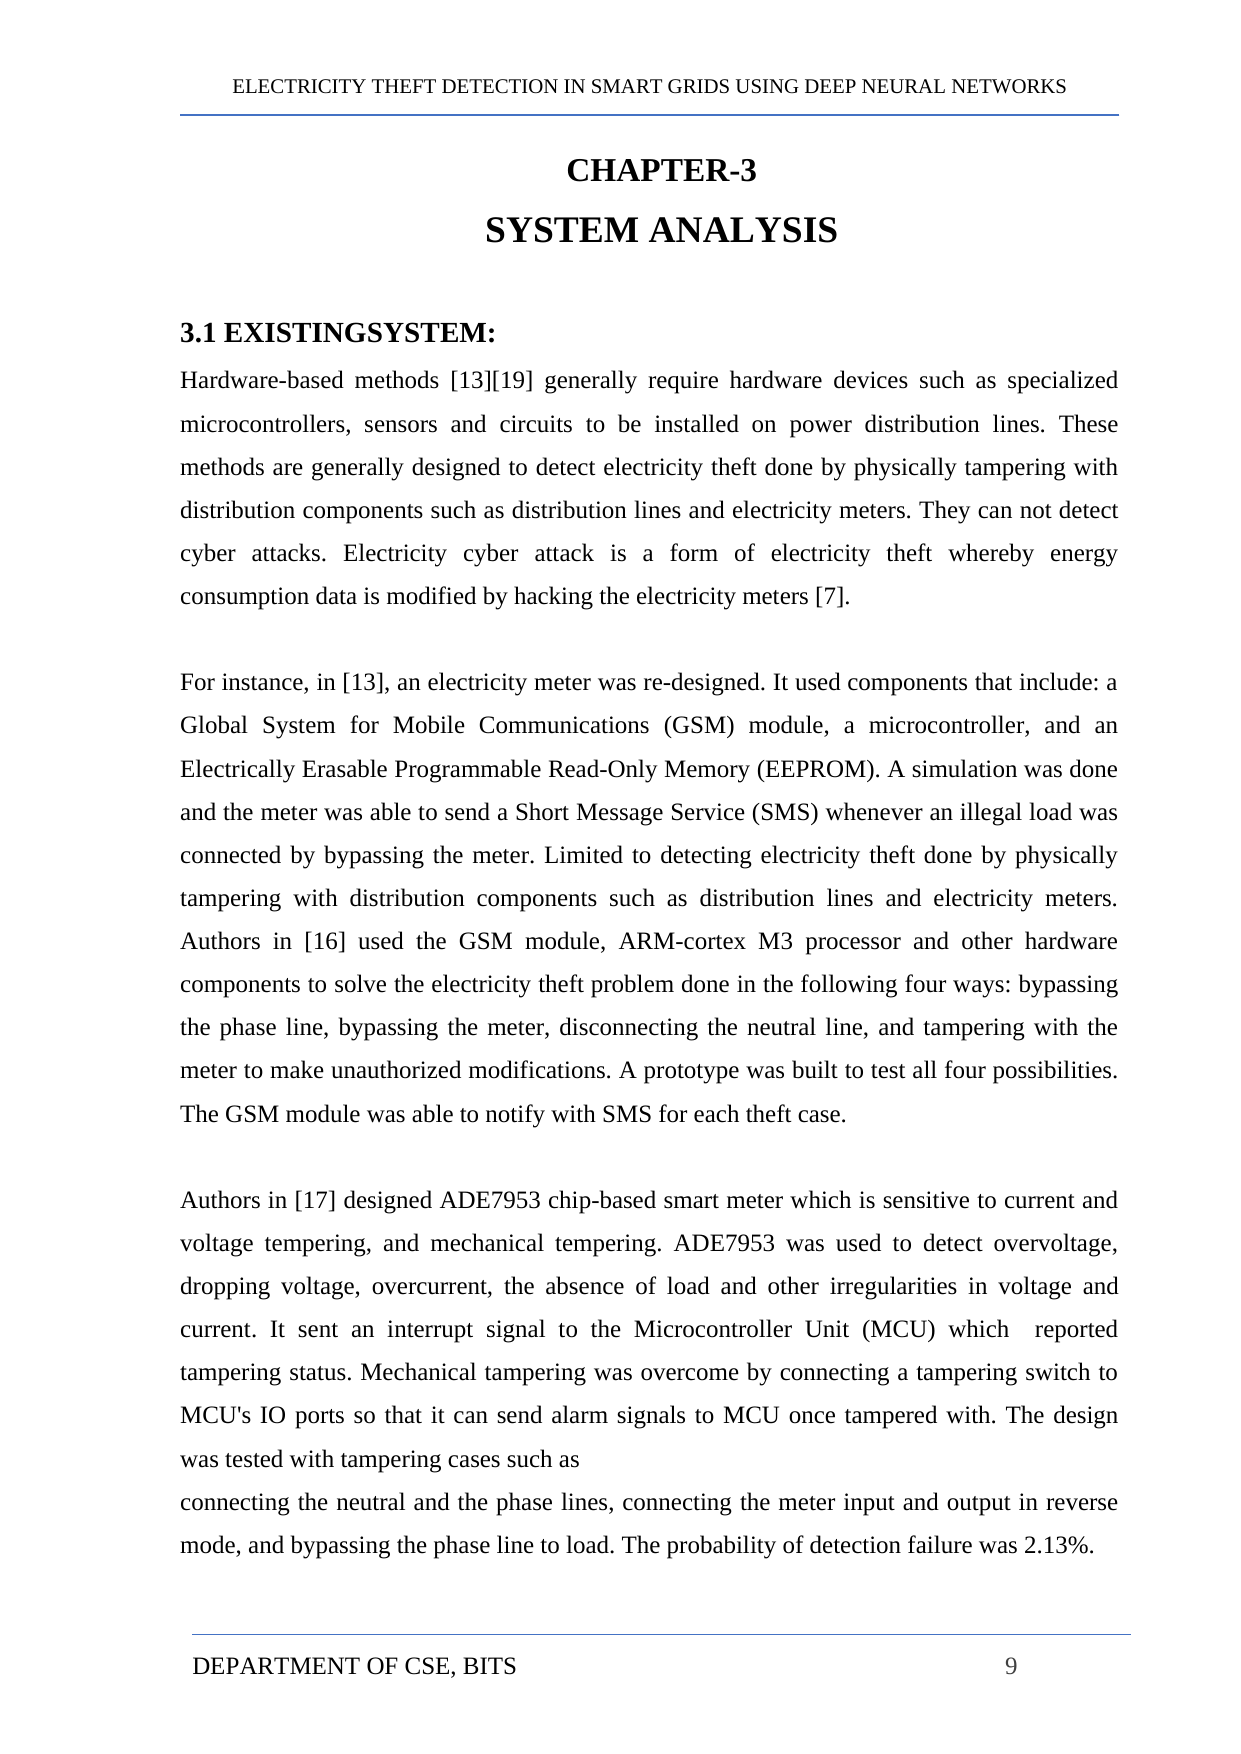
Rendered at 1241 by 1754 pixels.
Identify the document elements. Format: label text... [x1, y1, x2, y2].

text SYSTEM ANALYSIS [192, 207, 1131, 251]
text connecting the neutral and the phase lines, connecting the meter input and output in reverse mode, and bypassing the phase line to load. The probability of detection failure was 2.13%. [180, 1487, 1119, 1559]
text 3.1 EXISTINGSYSTEM: [180, 315, 1131, 349]
text Authors in [17] designed ADE7953 chip-based smart meter which is sensitive to current and voltage tempering, and mechanical tempering. ADE7953 was used to detect overvoltage, dropping voltage, overcurrent, the absence of load and other irregularities in voltage and current. It sent an interrupt signal to the Microcontroller Unit (MCU) which reported tampering status. Mechanical tampering was overcome by connecting a tampering switch to MCU's IO ports so that it can send alarm signals to MCU once tampered with. The design was tested with tampering cases such as [180, 1185, 1119, 1472]
text Hardware-based methods [13][19] generally require hardware devices such as specialized microcontrollers, sensors and circuits to be installed on power distribution lines. These methods are generally designed to detect electricity theft done by physically tampering with distribution components such as distribution lines and electricity meters. They can not detect cyber attacks. Electricity cyber attack is a form of electricity theft whereby energy consumption data is modified by hacking the electricity meters [7]. [180, 366, 1119, 610]
text For instance, in [13], an electricity meter was re-designed. It used components that include: a Global System for Mobile Communications (GSM) module, a microcontroller, and an Electrically Erasable Programmable Read-Only Memory (EEPROM). A simulation was done and the meter was able to send a Short Message Service (SMS) whenever an illegal load was connected by bypassing the meter. Limited to detecting electricity theft done by physically tampering with distribution components such as distribution lines and electricity meters. Authors in [16] used the GSM module, ARM-cortex M3 processor and other hardware components to solve the electricity theft problem done in the following four ways: bypassing the phase line, bypassing the meter, disconnecting the neutral line, and tampering with the meter to make unauthorized modifications. A prototype was built to test all four possibilities. The GSM module was able to notify with SMS for each theft case. [180, 667, 1119, 1127]
text CHAPTER-3 [180, 150, 1119, 188]
